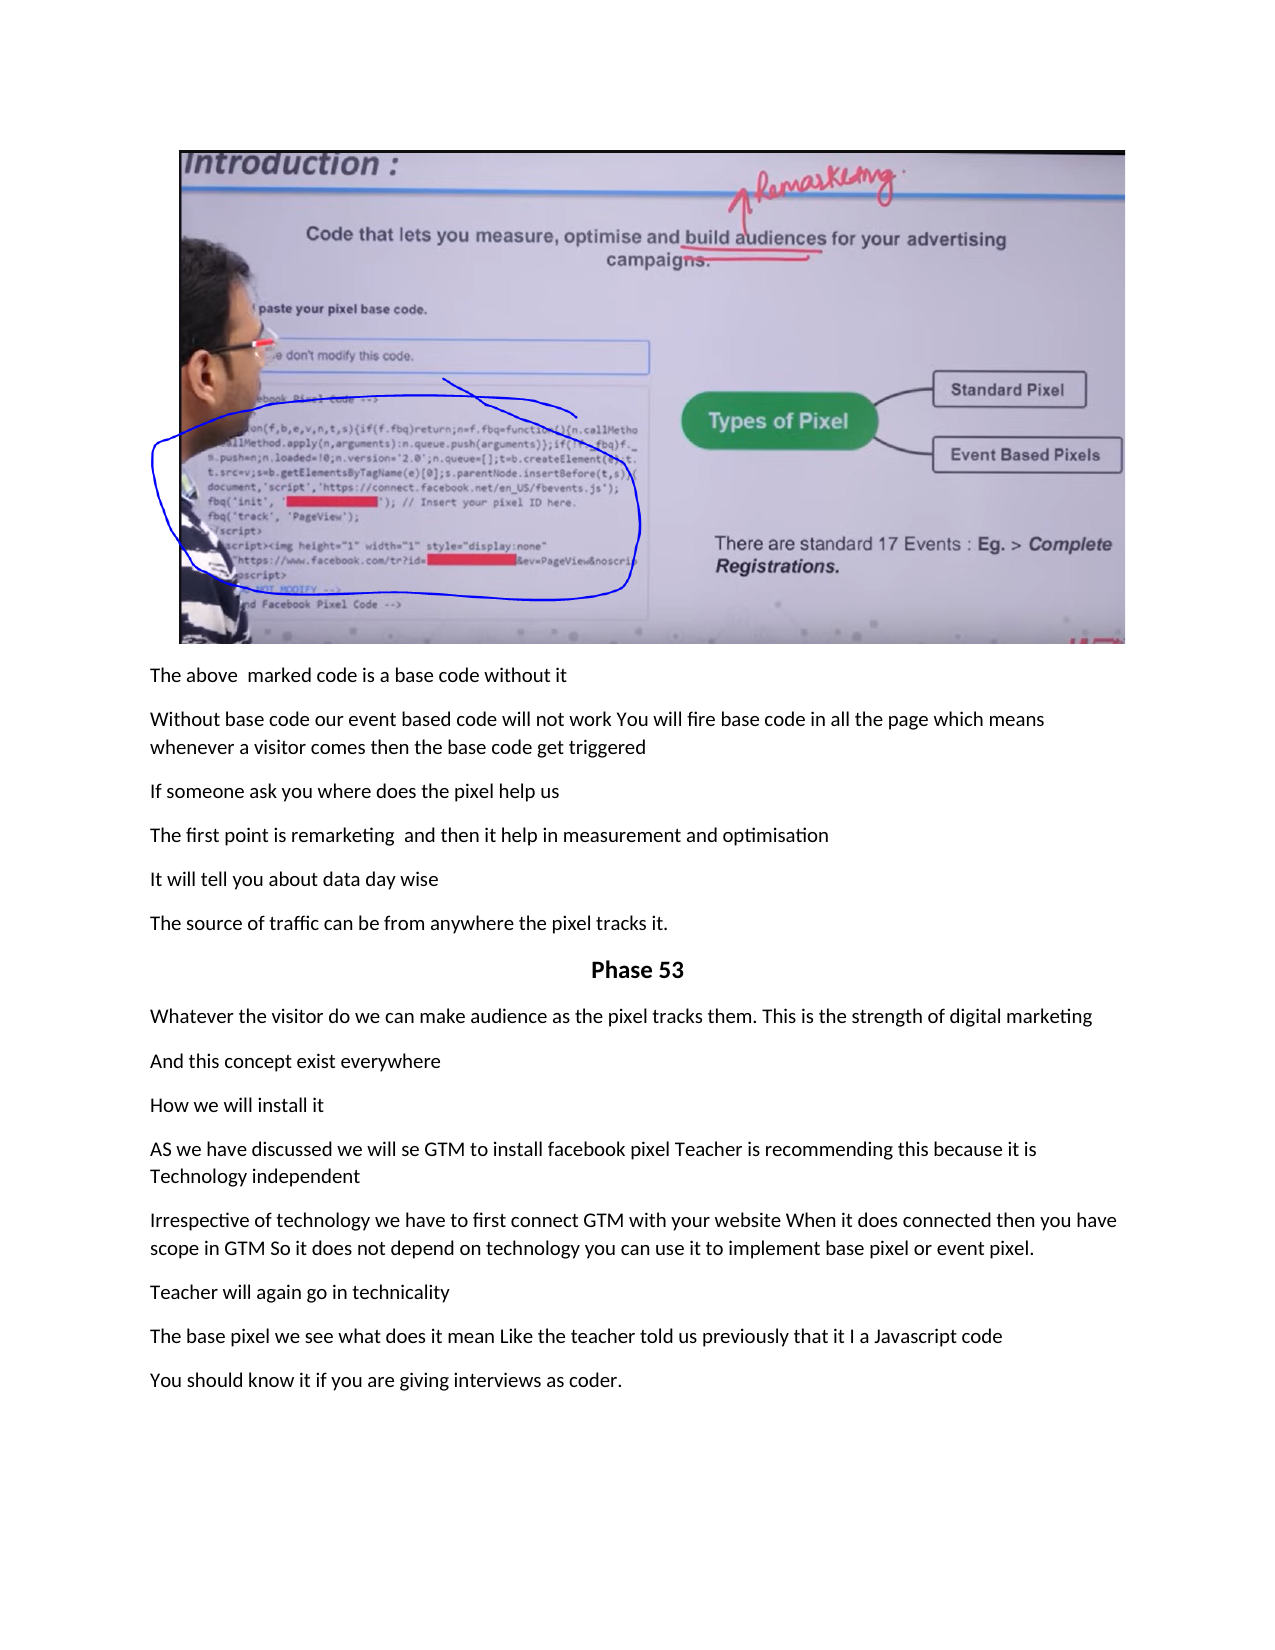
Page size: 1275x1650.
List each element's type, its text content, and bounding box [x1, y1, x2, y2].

text Teacher will again go in technicality [150, 1279, 1125, 1304]
text The source of traffic can be from anywhere the pixel tracks it. [150, 910, 1125, 936]
text The above marked code is a base code without it [150, 662, 1125, 688]
text Whatever the visitor do we can make audience as the pixel tracks them. This is the strength of digital marketing [150, 1004, 1125, 1029]
picture [150, 150, 1125, 644]
text Irrespective of technology we have to first connect GTM with your website When it does connected then you have scope in GTM So it does not depend on technology you can use it to implement base pixel or event pixel. [150, 1207, 1125, 1260]
text Phase 53 [150, 954, 1125, 985]
text AS we have discussed we will se GTM to install facebook pixel Teacher is recommending this because it is Technology independent [150, 1136, 1125, 1189]
text It will tell you about data day wise [150, 866, 1125, 891]
text The base pixel we see what does it mean Like the teacher told us previously that it I a Javascript code [150, 1323, 1125, 1348]
text You should know it if you are giving interviews as coder. [150, 1367, 1125, 1392]
text The first point is remarketing and then it help in measurement and optimisation [150, 822, 1125, 847]
text If someone ask you where does the pixel help us [150, 778, 1125, 803]
text Without base code our event based code will not work You will fire base code in all the page which means whenever a visitor comes then the base code get triggered [150, 706, 1125, 759]
text How we will install it [150, 1092, 1125, 1117]
text And this concept exist everywhere [150, 1048, 1125, 1073]
